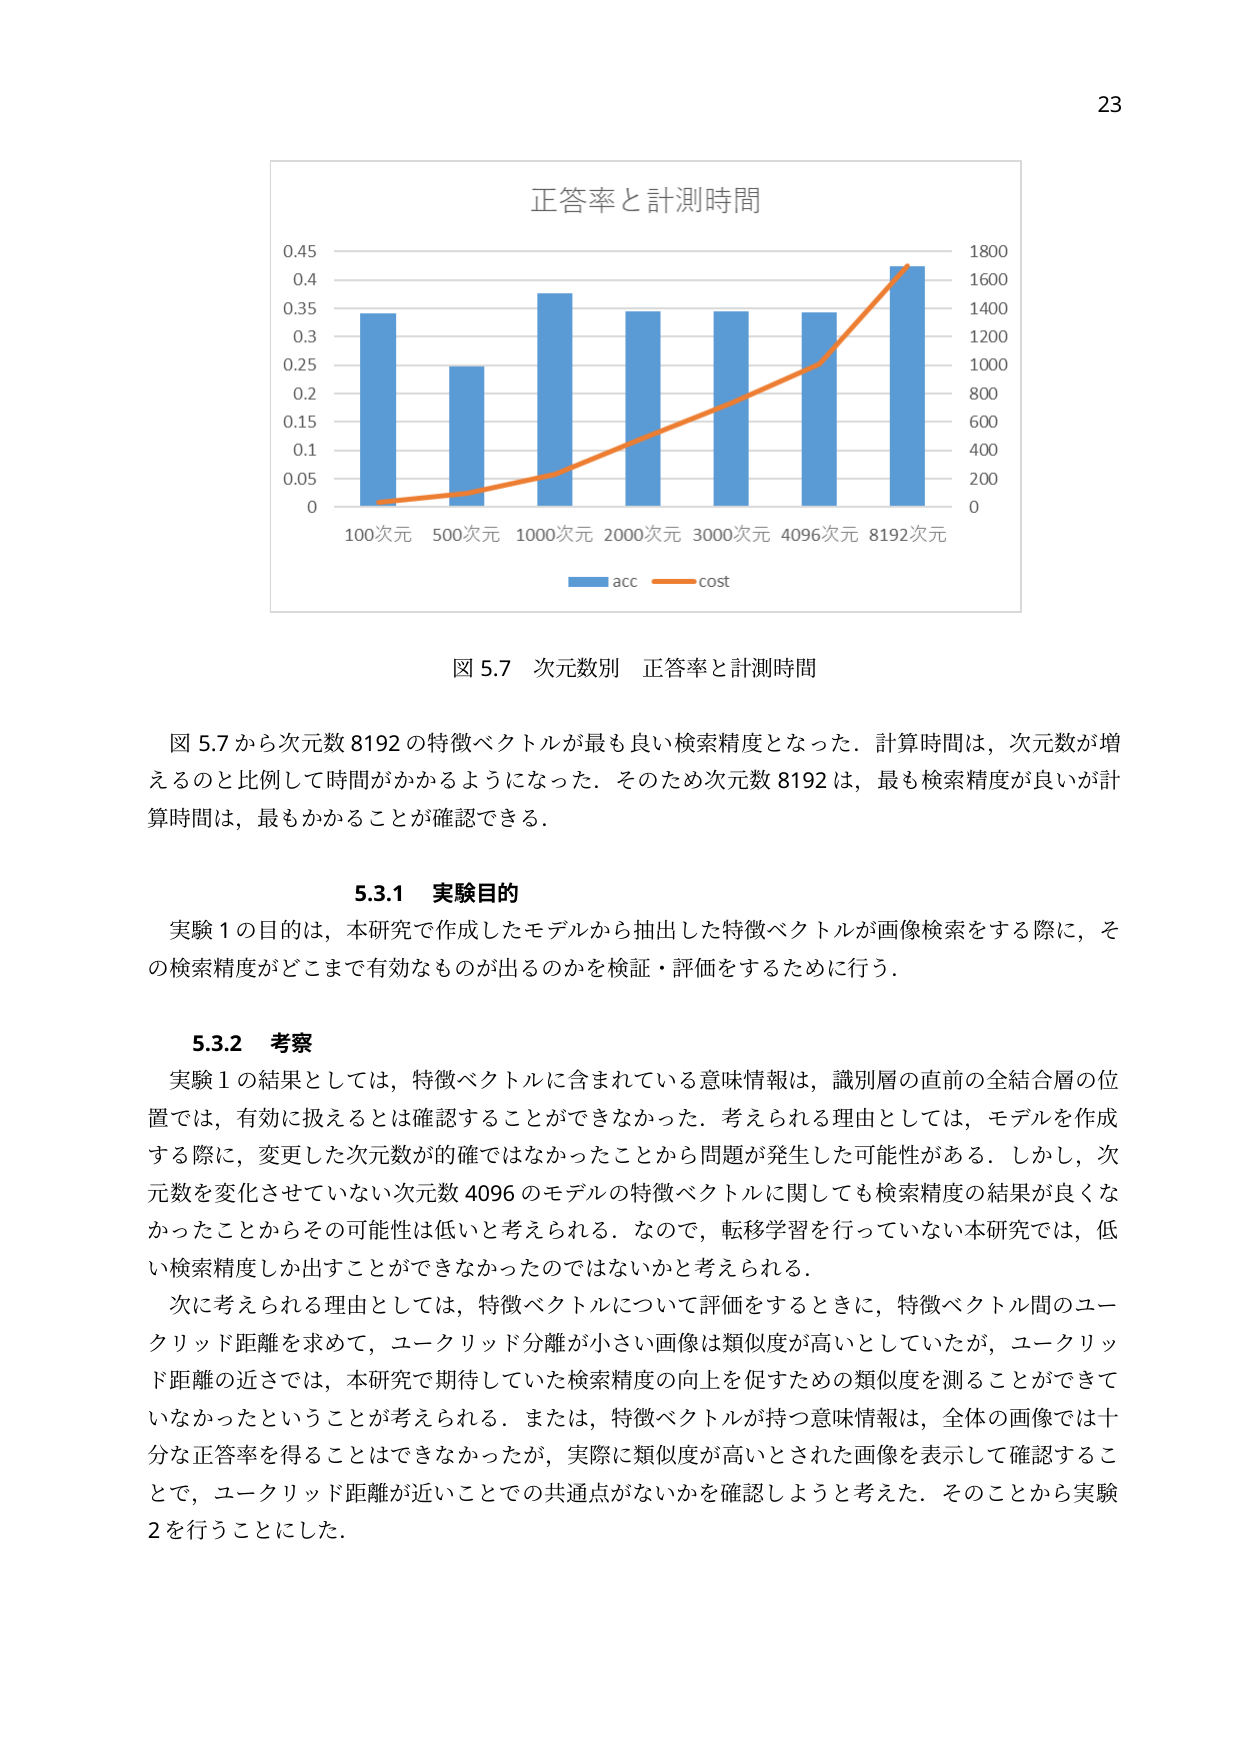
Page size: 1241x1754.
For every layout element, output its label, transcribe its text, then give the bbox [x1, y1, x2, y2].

subtitle 考察 [169, 1023, 1100, 1061]
subtitle 実験目的 [311, 873, 1100, 911]
picture [269, 160, 1022, 613]
text 次に考えられる理由としては，特徴ベクトルについて評価をするときに，特徴ベクトル間のユークリッド距離を求めて，ユークリッド分離が小さい画像は類似度が高いとしていたが，ユークリッド距離の近さでは，本研究で期待していた検索精度の向上を促すための類似度を測ることができていなかったということが考えられる．または，特徴ベクトルが持つ意味情報は，全体の画像では十分な正答率を得ることはできなかったが，実際に類似度が高いとされた画像を表示して確認することで，ユークリッド距離が近いことでの共通点がないかを確認しようと考えた．そのことから実験2を行うことにした． [148, 1286, 1122, 1548]
text 実験1の目的は，本研究で作成したモデルから抽出した特徴ベクトルが画像検索をする際に，その検索精度がどこまで有効なものが出るのかを検証・評価をするために行う． [148, 911, 1122, 986]
text 実験１の結果としては，特徴ベクトルに含まれている意味情報は，識別層の直前の全結合層の位置では，有効に扱えるとは確認することができなかった．考えられる理由としては，モデルを作成する際に，変更した次元数が的確ではなかったことから問題が発生した可能性がある．しかし，次元数を変化させていない次元数4096のモデルの特徴ベクトルに関しても検索精度の結果が良くなかったことからその可能性は低いと考えられる．なので，転移学習を行っていない本研究では，低い検索精度しか出すことができなかったのではないかと考えられる． [148, 1061, 1122, 1286]
